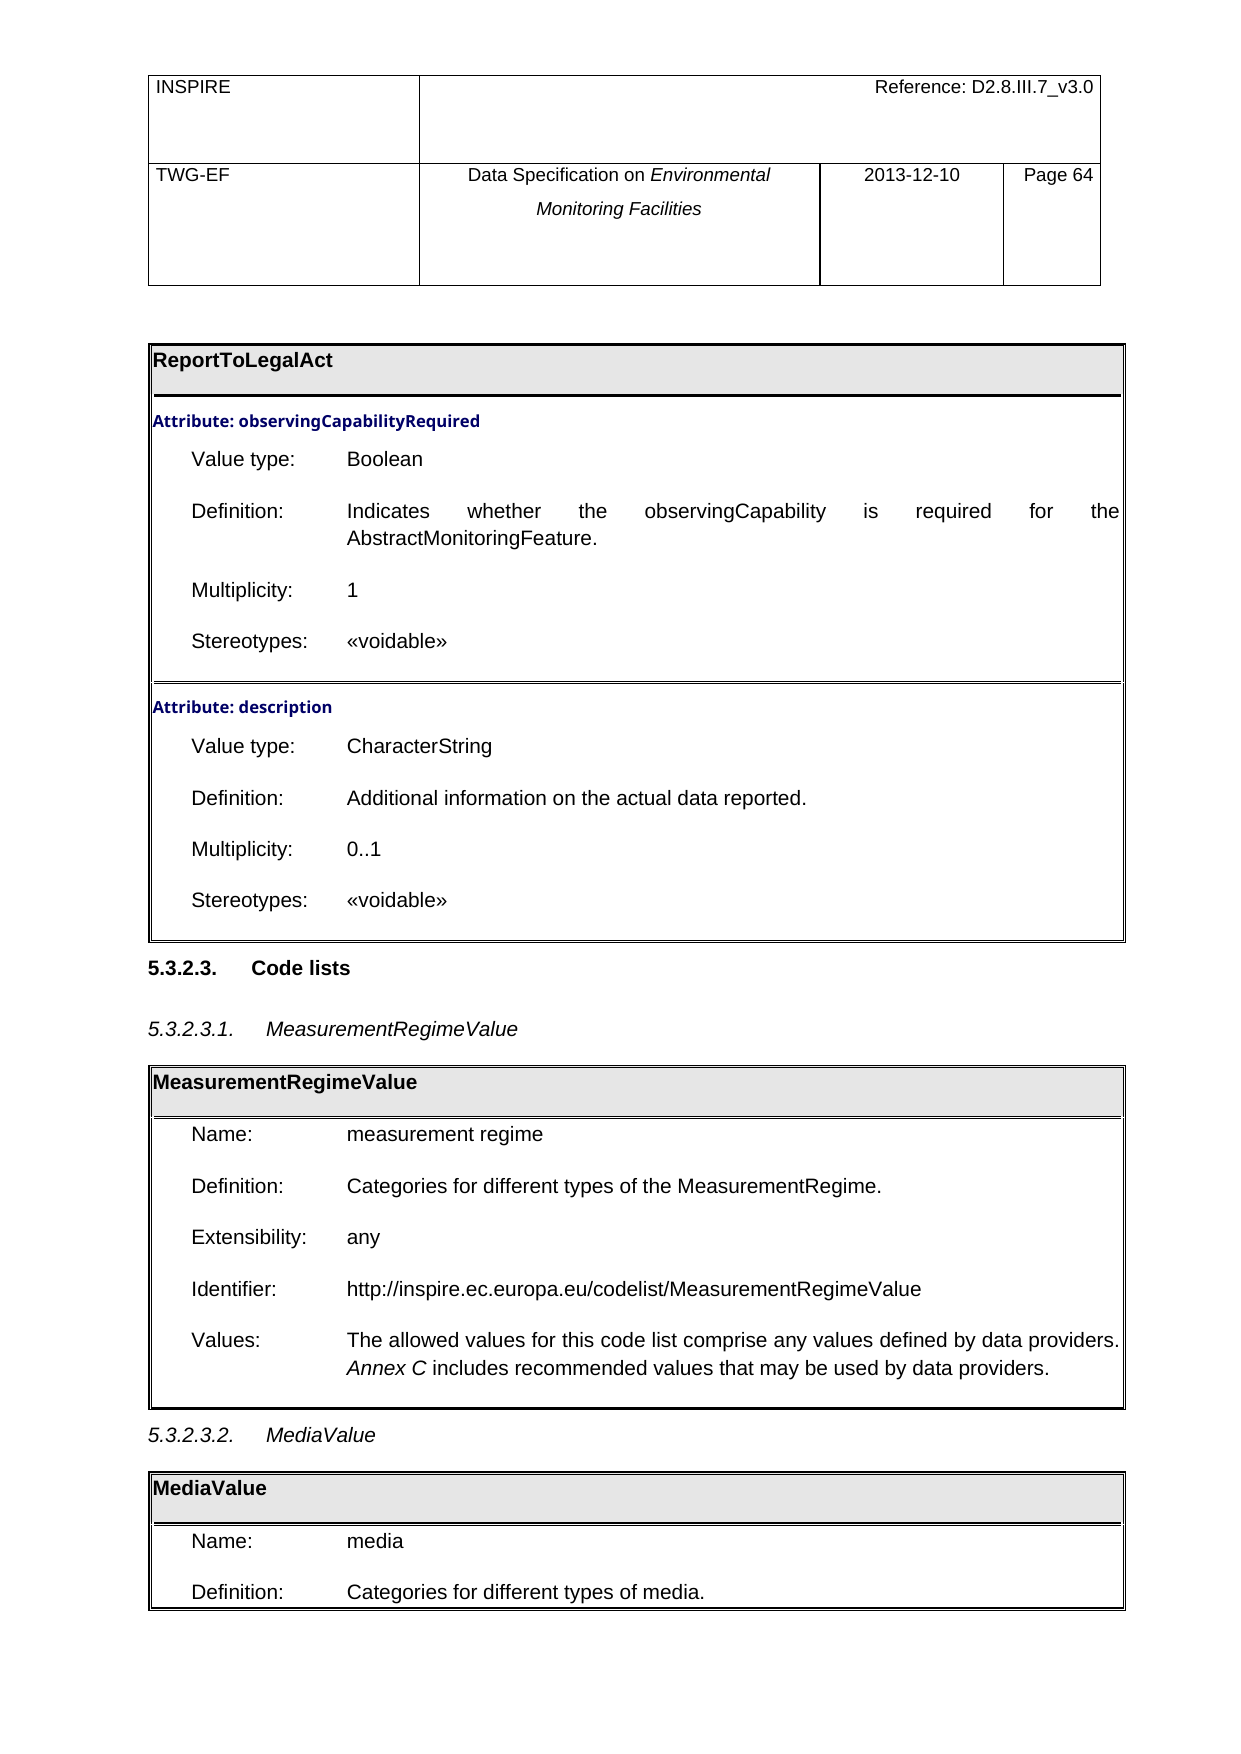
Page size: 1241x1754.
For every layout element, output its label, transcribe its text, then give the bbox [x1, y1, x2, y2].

subtitle Code lists [148, 956, 1122, 979]
subtitle MediaValue [148, 1423, 1122, 1447]
subtitle MeasurementRegimeValue [148, 1016, 1122, 1040]
table_cell [152, 1522, 1123, 1607]
table_cell Attribute: observingCapabilityRequired [152, 394, 1123, 681]
table_header MediaValue [152, 1475, 1123, 1522]
table_header ReportToLegalAct [152, 346, 1123, 394]
table_header MeasurementRegimeValue [152, 1068, 1123, 1116]
table_cell Attribute: description [150, 681, 1124, 940]
table_cell [150, 1116, 1124, 1407]
